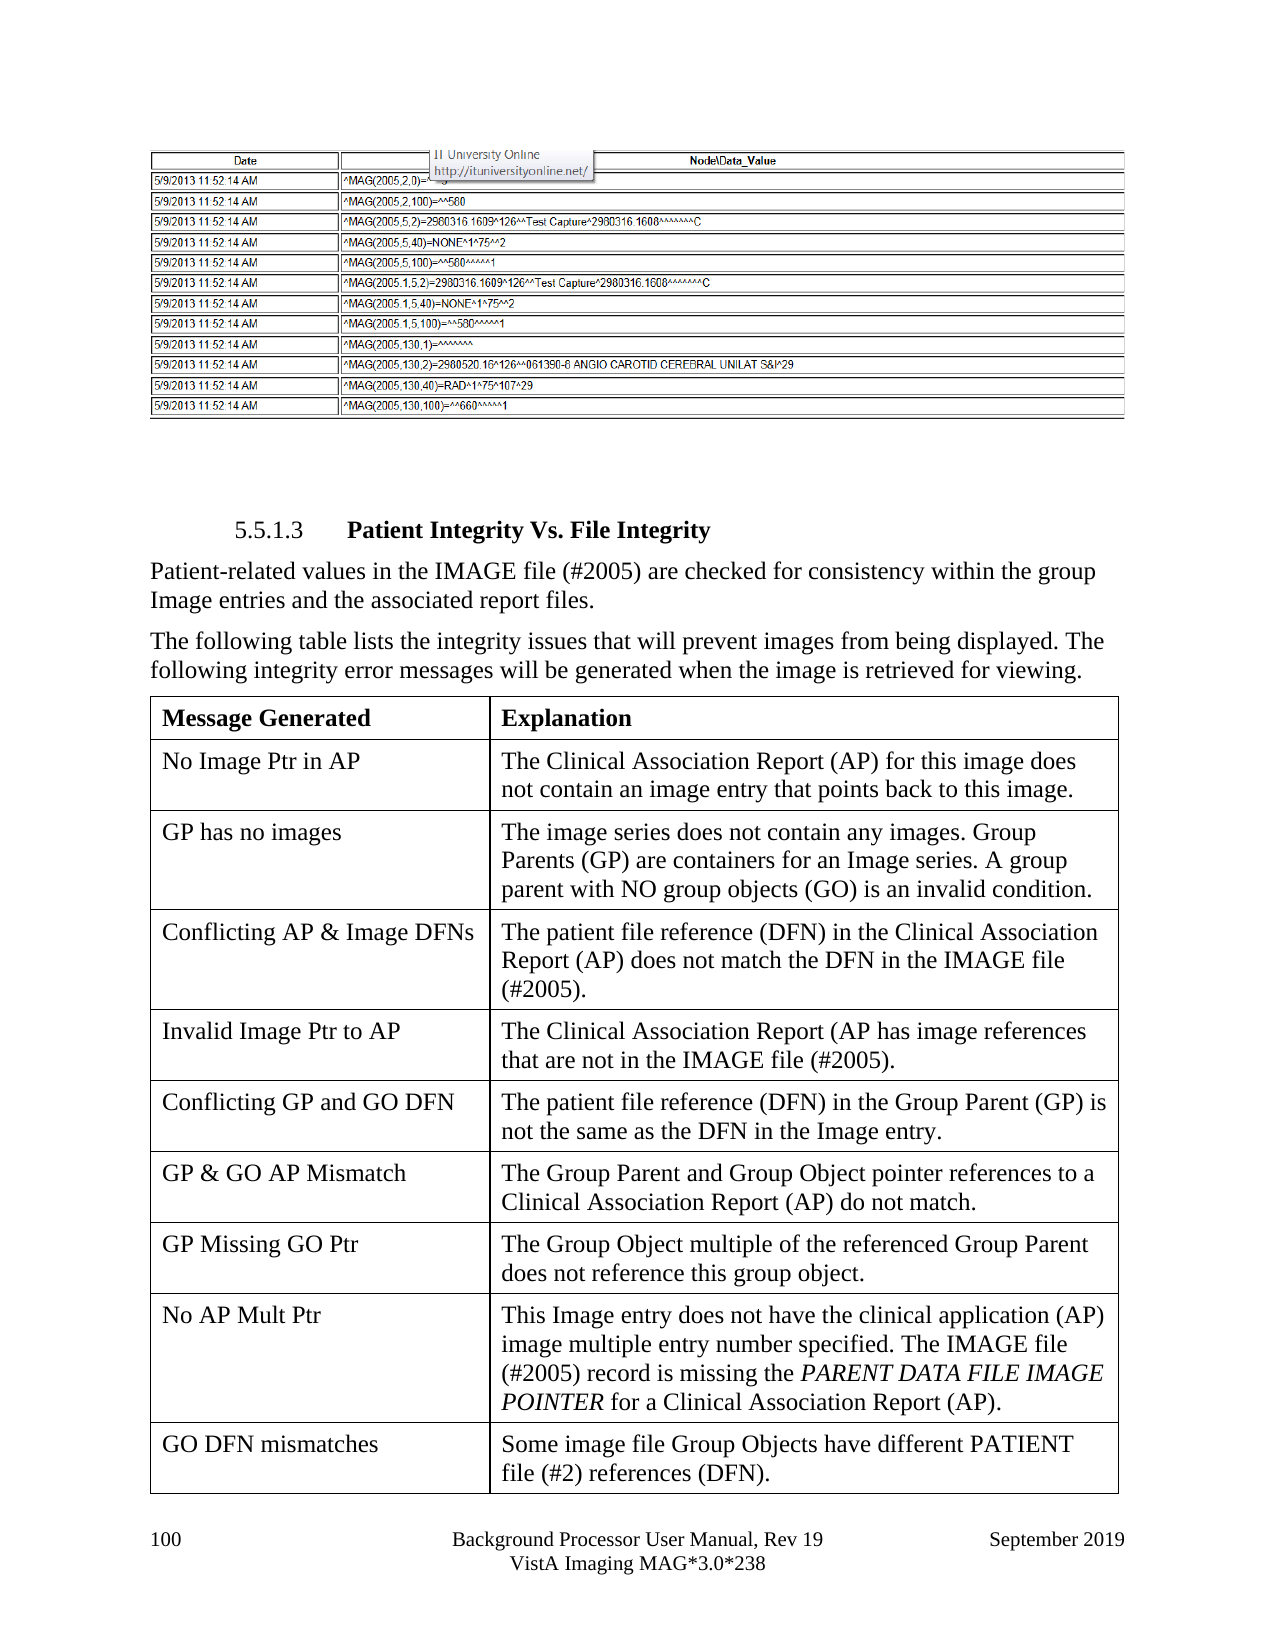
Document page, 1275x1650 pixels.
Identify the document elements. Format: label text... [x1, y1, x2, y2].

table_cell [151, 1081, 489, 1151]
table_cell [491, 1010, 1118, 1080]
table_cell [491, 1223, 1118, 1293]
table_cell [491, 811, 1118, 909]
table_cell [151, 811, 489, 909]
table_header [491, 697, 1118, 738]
subtitle Patient Integrity Vs. File Integrity [234, 515, 1125, 544]
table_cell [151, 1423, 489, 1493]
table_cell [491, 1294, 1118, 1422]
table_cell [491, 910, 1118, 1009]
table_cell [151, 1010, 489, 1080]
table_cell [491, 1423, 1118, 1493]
text Patient-related values in the IMAGE file (#2005) are checked for consistency within the group Image entries and the associated report files. [150, 556, 1125, 614]
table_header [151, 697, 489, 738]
picture [150, 150, 1125, 420]
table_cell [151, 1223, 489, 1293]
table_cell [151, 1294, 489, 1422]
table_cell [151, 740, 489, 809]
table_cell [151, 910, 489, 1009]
text The following table lists the integrity issues that will prevent images from being displayed. The following integrity error messages will be generated when the image is retrieved for viewing. [150, 626, 1125, 684]
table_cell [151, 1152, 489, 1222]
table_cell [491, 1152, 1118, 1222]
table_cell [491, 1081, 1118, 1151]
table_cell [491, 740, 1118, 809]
